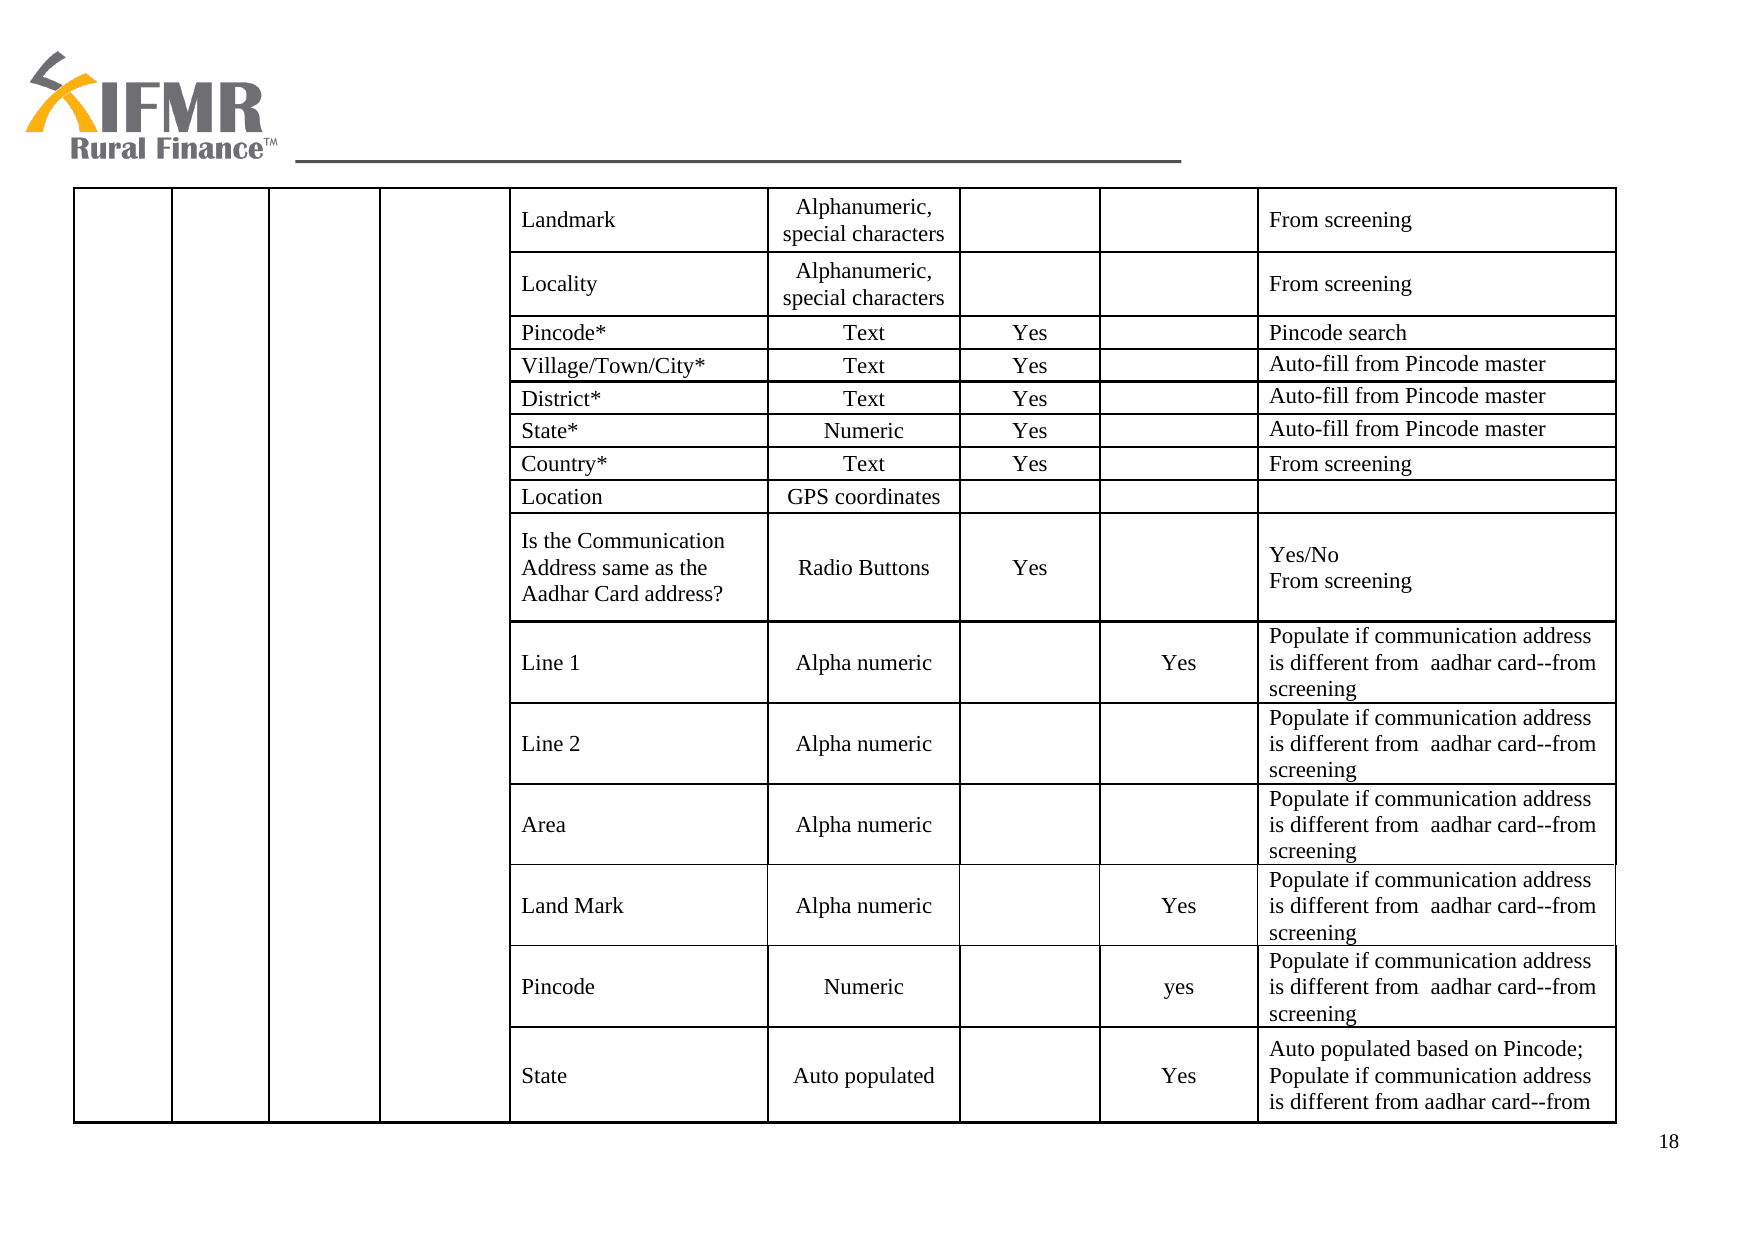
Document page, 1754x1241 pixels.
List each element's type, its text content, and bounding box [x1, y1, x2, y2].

table_cell Alpha numeric [768, 865, 959, 945]
table_cell Radio Buttons [769, 514, 959, 620]
table_cell [1101, 415, 1257, 446]
table_cell Yes [961, 448, 1099, 479]
table_cell Yes [961, 350, 1099, 380]
table_cell Text [769, 317, 959, 347]
table_cell Is the Communication Address same as the Aadhar Card address? [511, 514, 767, 620]
table_cell Yes [961, 317, 1099, 347]
table_cell Alpha numeric [769, 704, 959, 783]
table_cell [1101, 514, 1257, 620]
table_cell [961, 704, 1099, 783]
table_cell Yes [961, 415, 1099, 446]
table_cell From screening [1259, 189, 1615, 251]
table_cell Auto populated based on Pincode; Populate if communication address is different from aadhar card--from screening [1259, 1028, 1615, 1121]
table_cell [1101, 383, 1257, 413]
table_cell From screening [1259, 253, 1615, 315]
table_cell From screening [1259, 448, 1615, 479]
table_cell Pincode* [511, 317, 767, 347]
table_cell Text [769, 383, 959, 413]
table_cell [1101, 253, 1257, 315]
table_cell yes [1101, 946, 1257, 1026]
table_cell [1259, 481, 1615, 512]
table_cell Yes [1101, 1028, 1257, 1121]
table_cell Yes [1101, 623, 1257, 702]
table_cell Alphanumeric, special characters [769, 253, 959, 315]
table_cell [1101, 189, 1257, 251]
table_cell Yes [961, 383, 1099, 413]
table_cell Area [511, 785, 767, 864]
table_cell Country* [511, 448, 767, 479]
table_cell [1101, 704, 1257, 783]
table_cell [961, 623, 1099, 702]
table_cell Yes [961, 514, 1099, 620]
table_cell [961, 253, 1099, 315]
picture [18, 45, 284, 166]
table_cell Text [769, 350, 959, 380]
table_cell Line 1 [511, 623, 767, 702]
table_cell Populate if communication address is different from aadhar card--from screening [1259, 945, 1615, 1026]
table_cell Populate if communication address is different from aadhar card--from screening [1259, 623, 1615, 702]
table_cell Landmark [511, 189, 767, 251]
table_cell Locality [511, 253, 767, 315]
table_cell District* [511, 383, 767, 413]
table_cell Location [511, 481, 767, 512]
table_cell Yes [1100, 865, 1257, 945]
table_cell Alpha numeric [769, 785, 959, 864]
table_cell Populate if communication address is different from aadhar card--from screening [1259, 704, 1615, 783]
table_cell Auto-fill from Pincode master [1259, 415, 1615, 446]
table_cell Line 2 [511, 704, 767, 783]
table_cell GPS coordinates [769, 481, 959, 512]
table_cell Numeric [769, 946, 959, 1026]
table_cell Alphanumeric, special characters [769, 189, 959, 251]
table_cell Pincode [511, 946, 767, 1026]
table_cell Village/Town/City* [511, 350, 767, 380]
table_cell [1101, 350, 1257, 380]
table_cell Alpha numeric [769, 623, 959, 702]
table_cell State* [511, 415, 767, 446]
table_cell Populate if communication address is different from aadhar card--from screening [1259, 785, 1615, 864]
table_cell [961, 481, 1099, 512]
table_cell [961, 1028, 1099, 1121]
table_cell Pincode search [1259, 317, 1615, 347]
table_cell State [511, 1028, 767, 1121]
table_cell Land Mark [511, 865, 767, 945]
table_cell Auto-fill from Pincode master [1259, 383, 1615, 413]
table_cell Numeric [769, 415, 959, 446]
table_cell [960, 865, 1099, 945]
table_cell [1101, 448, 1257, 479]
table_cell [961, 785, 1099, 864]
table_cell Populate if communication address is different from aadhar card--from screening [1258, 864, 1615, 945]
table_cell Auto populated [769, 1028, 959, 1121]
table_cell Text [769, 448, 959, 479]
table_cell [1101, 317, 1257, 347]
table_cell [1101, 785, 1257, 864]
table_cell Auto-fill from Pincode master [1259, 350, 1615, 380]
table_cell Yes/No From screening [1259, 514, 1615, 620]
table_cell [961, 946, 1099, 1026]
table_cell [961, 189, 1099, 251]
table_cell [1101, 481, 1257, 512]
